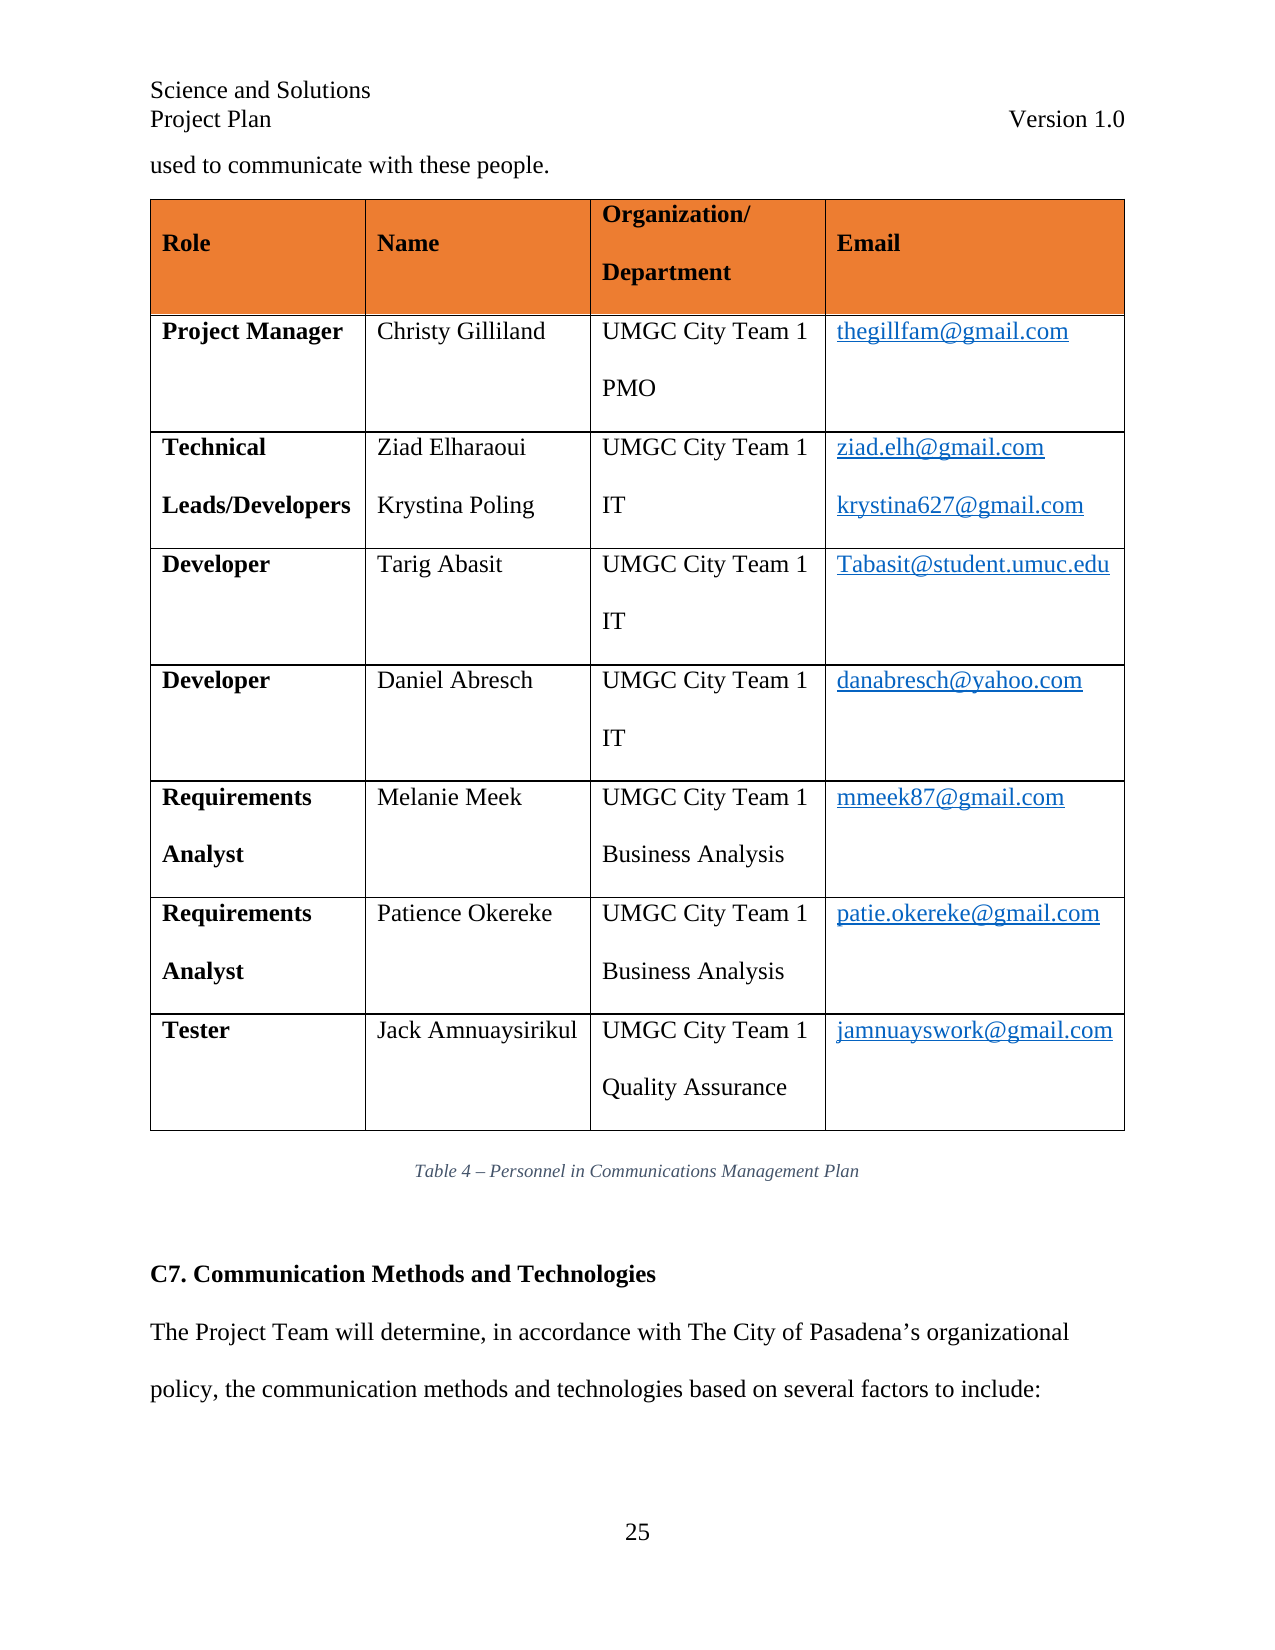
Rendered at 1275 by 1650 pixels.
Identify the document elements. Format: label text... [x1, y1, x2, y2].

table_cell Patience Okereke [366, 898, 590, 1013]
table_cell Requirements Analyst [151, 782, 365, 897]
table_cell UMGC City Team 1 IT [591, 433, 825, 547]
table_cell Melanie Meek [366, 782, 590, 897]
table_cell Tester [151, 1015, 365, 1130]
table_header Name [366, 200, 590, 314]
table_cell UMGC City Team 1 Quality Assurance [591, 1015, 825, 1130]
table_cell jamnuayswork@gmail.com [826, 1015, 1124, 1130]
table_cell Developer [151, 549, 365, 664]
table_cell thegillfam@gmail.com [826, 316, 1124, 431]
text Table 4 – Personnel in Communications Management Plan [150, 1131, 1125, 1181]
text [150, 150, 1125, 179]
table_cell Ziad Elharaoui Krystina Poling [366, 433, 590, 547]
table_cell mmeek87@gmail.com [826, 782, 1124, 897]
table_header Email [826, 200, 1124, 314]
table_cell danabresch@yahoo.com [826, 666, 1124, 780]
table_cell UMGC City Team 1 IT [591, 666, 825, 780]
table_header Role [151, 200, 365, 314]
table_cell Project Manager [151, 316, 365, 431]
table_cell Tarig Abasit [366, 549, 590, 664]
table_cell UMGC City Team 1 IT [591, 549, 825, 664]
table_header Organization/ Department [591, 200, 825, 314]
table_cell Daniel Abresch [366, 666, 590, 780]
table_cell Jack Amnuaysirikul [366, 1015, 590, 1130]
table_cell patie.okereke@gmail.com [826, 898, 1124, 1013]
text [150, 1317, 1125, 1403]
subtitle C7. Communication Methods and Technologies [150, 1259, 1125, 1288]
table_cell UMGC City Team 1 Business Analysis [591, 782, 825, 897]
table_cell Tabasit@student.umuc.edu [826, 549, 1124, 664]
table_cell Technical Leads/Developers [151, 433, 365, 547]
table_cell Requirements Analyst [151, 898, 365, 1013]
table_cell Developer [151, 666, 365, 780]
table_cell UMGC City Team 1 PMO [591, 316, 825, 431]
table_cell Christy Gilliland [366, 316, 590, 431]
table_cell UMGC City Team 1 Business Analysis [591, 898, 825, 1013]
table_cell ziad.elh@gmail.com krystina627@gmail.com [826, 433, 1124, 547]
